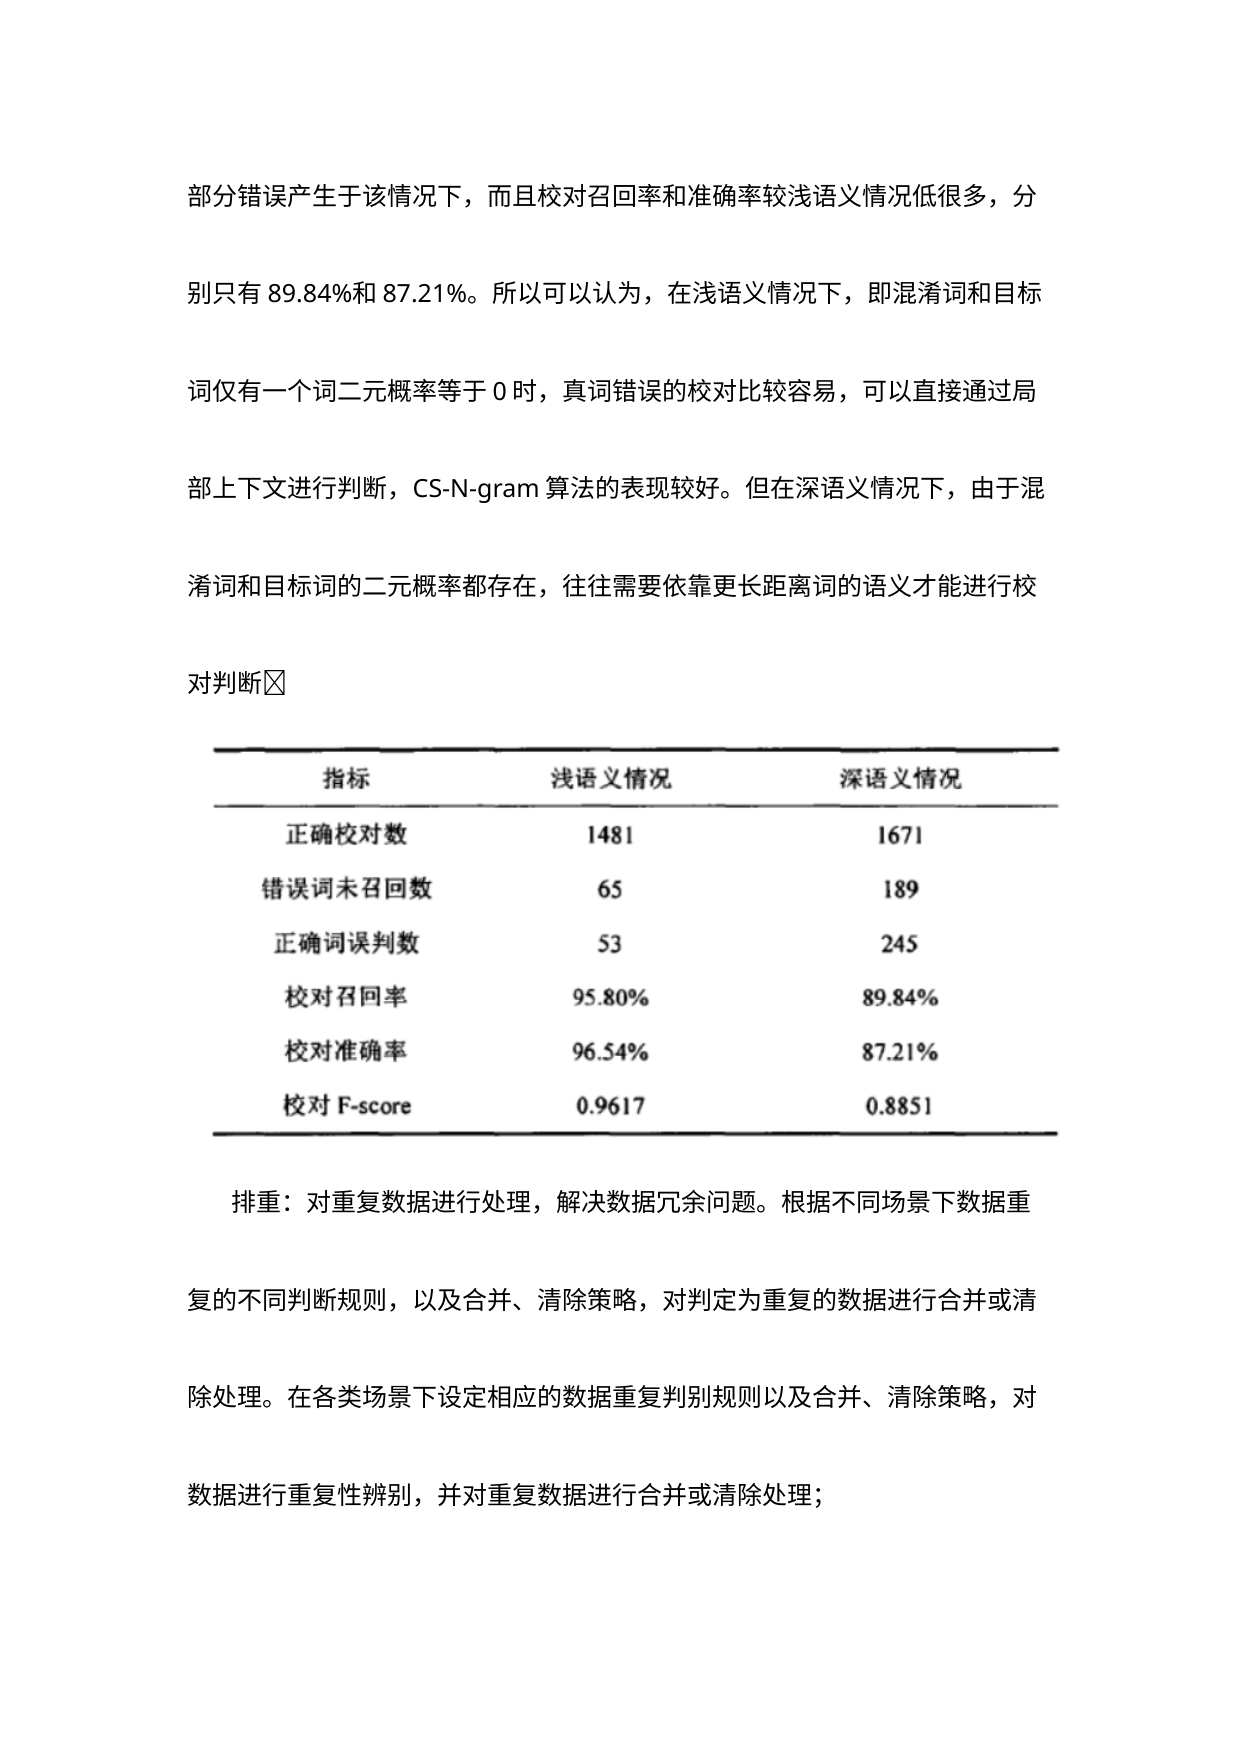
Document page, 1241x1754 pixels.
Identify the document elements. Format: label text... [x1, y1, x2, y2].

text 排重：对重复数据进行处理，解决数据冗余问题。根据不同场景下数据重复的不同判断规则，以及合并、清除策略，对判定为重复的数据进行合并或清除处理。在各类场景下设定相应的数据重复判别规则以及合并、清除策略，对数据进行重复性辨别，并对重复数据进行合并或清除处理； [187, 1168, 1053, 1526]
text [187, 162, 1053, 714]
picture [188, 739, 1082, 1149]
